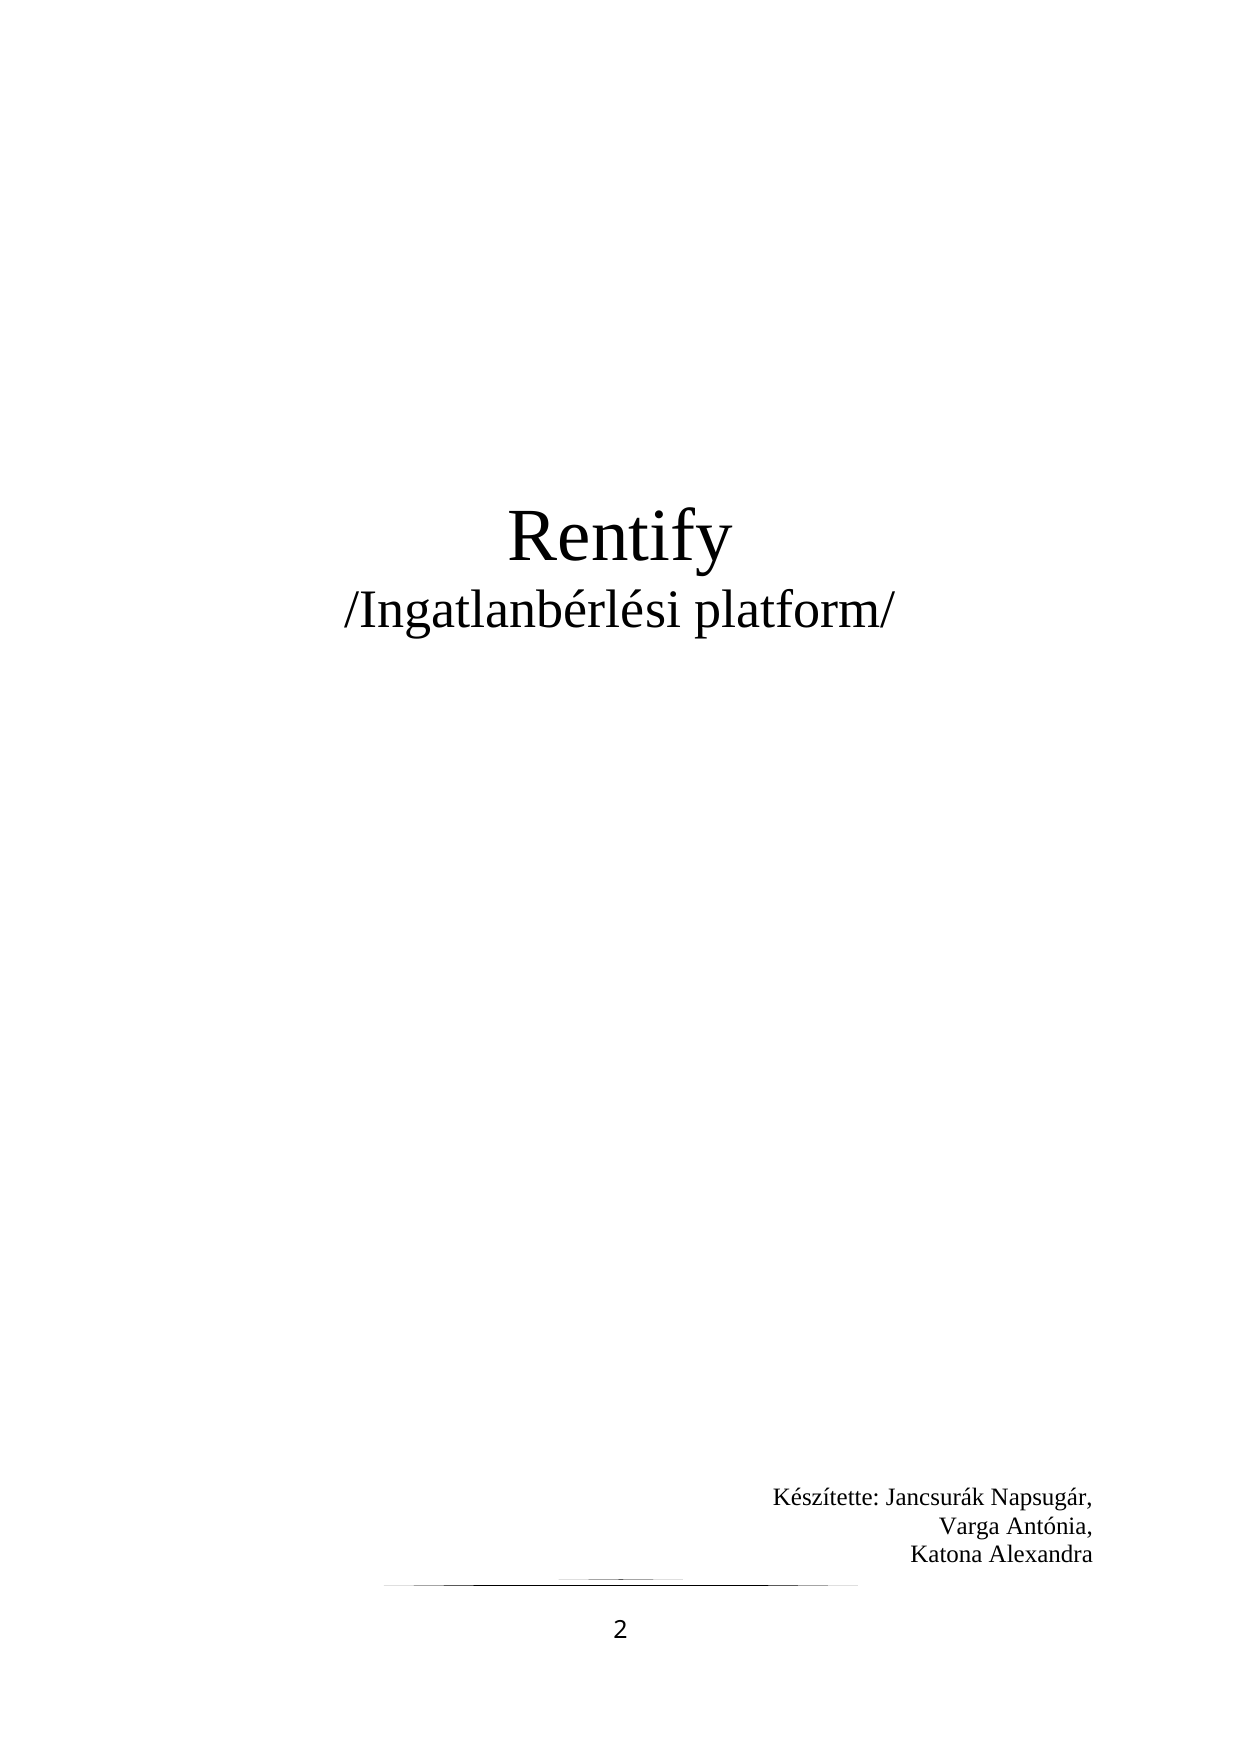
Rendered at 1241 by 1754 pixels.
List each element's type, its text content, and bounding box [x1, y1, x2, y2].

text /Ingatlanbérlési platform/ [148, 576, 1093, 639]
text Katona Alexandra [148, 1539, 1093, 1568]
text Készítette: Jancsurák Napsugár, [148, 1482, 1093, 1511]
text Varga Antónia, [148, 1511, 1093, 1539]
text Rentify [148, 490, 1093, 576]
